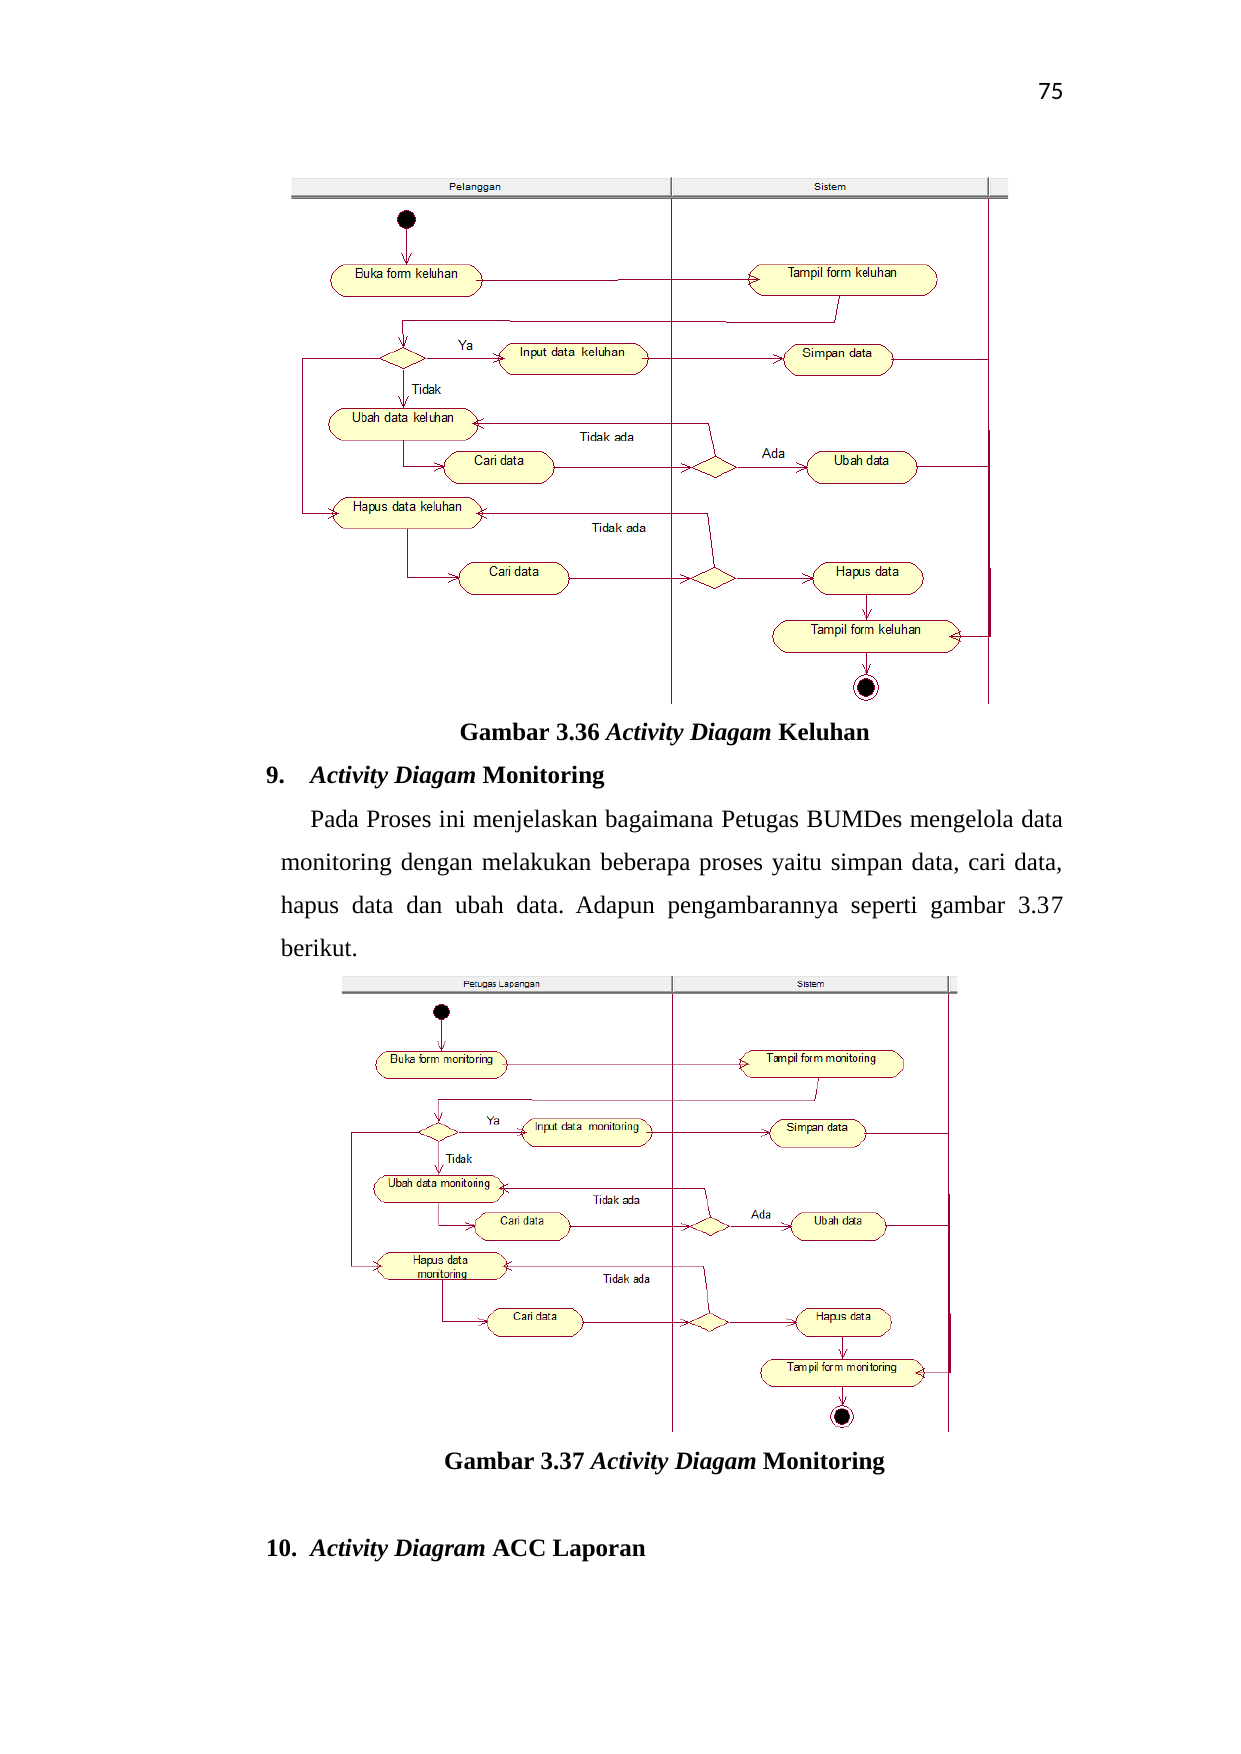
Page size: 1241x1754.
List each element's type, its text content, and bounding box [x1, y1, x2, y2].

list Activity Diagam Monitoring [266, 761, 1063, 789]
picture [341, 976, 958, 1432]
text Gambar 3.36 Activity Diagam Keluhan [266, 717, 1063, 746]
picture [291, 177, 1009, 704]
list Activity Diagram ACC Laporan [266, 1533, 1063, 1561]
text Pada Proses ini menjelaskan bagaimana Petugas BUMDes mengelola data monitoring dengan melakukan beberapa proses yaitu simpan data, cari data, hapus data dan ubah data. Adapun pengambarannya seperti gambar 3.37 berikut. [266, 804, 1063, 962]
text Gambar 3.37 Activity Diagam Monitoring [266, 1446, 1063, 1475]
